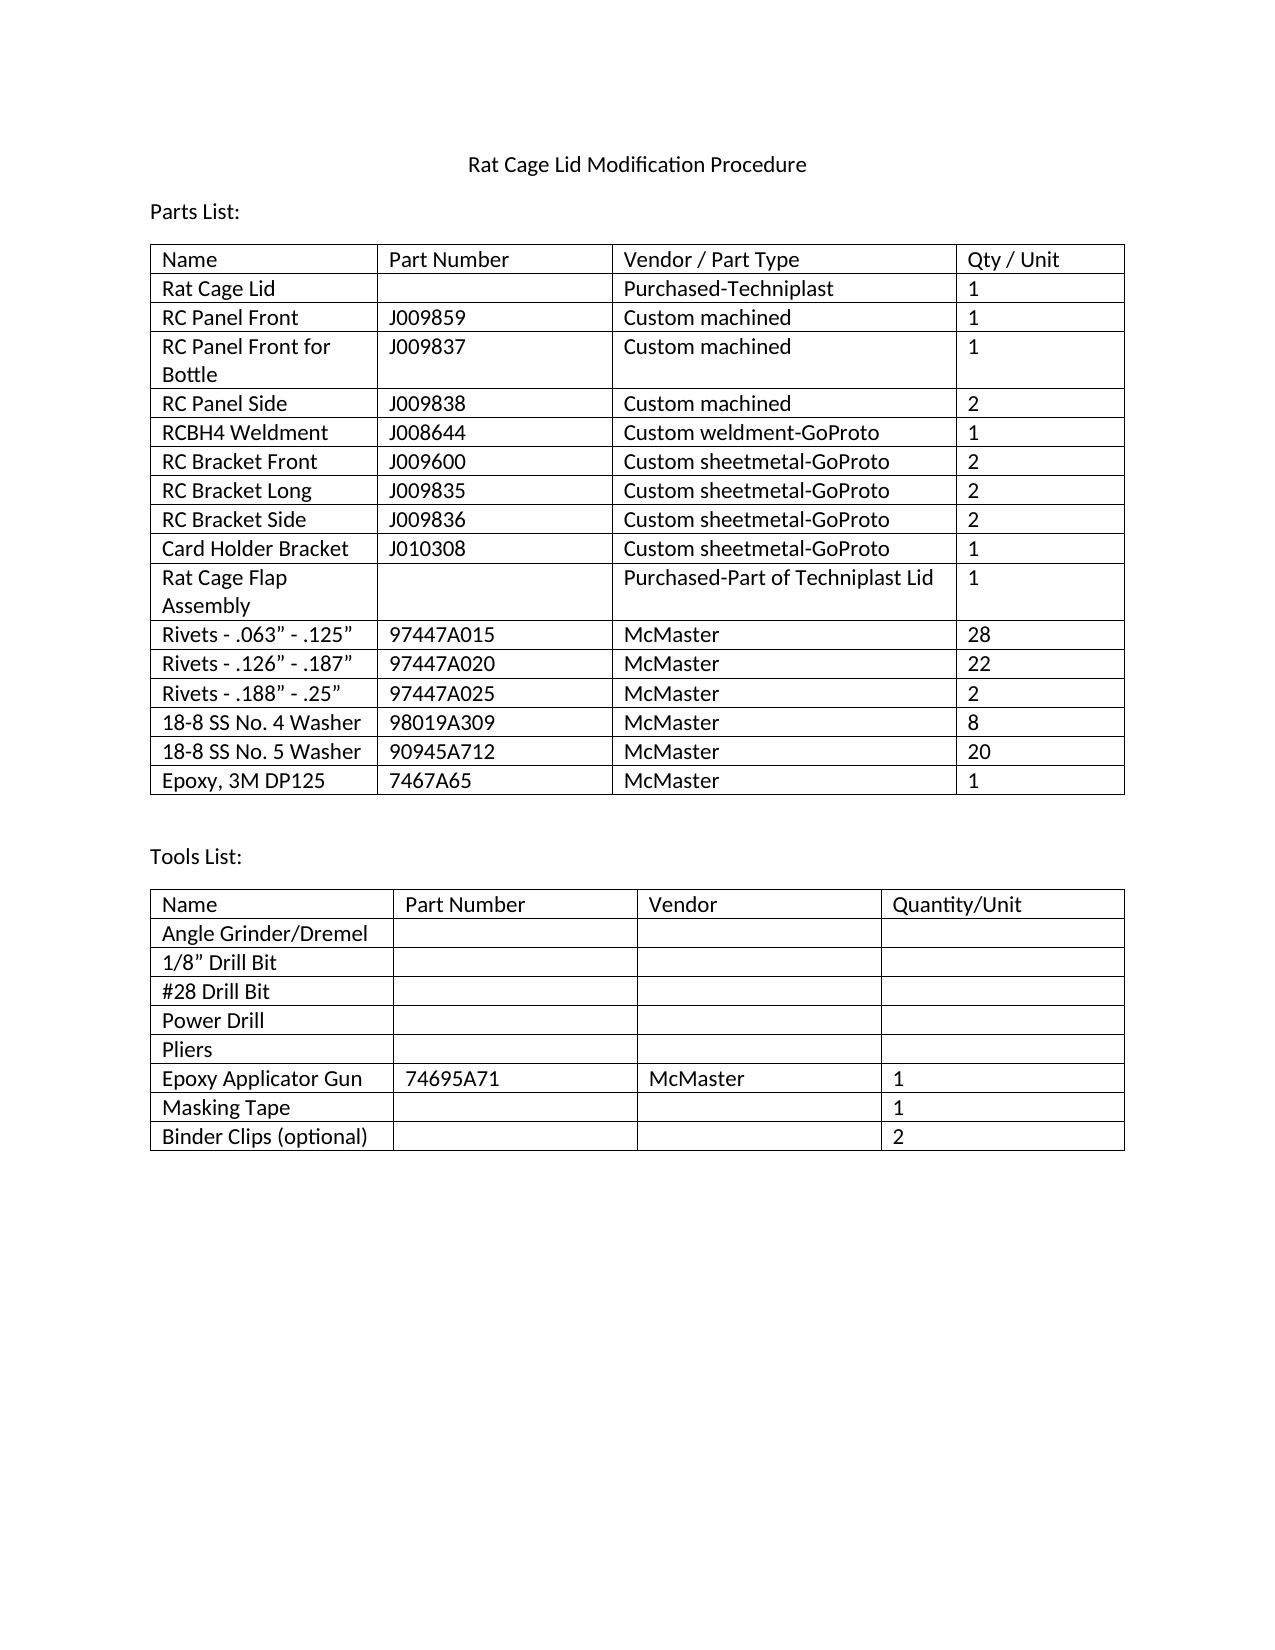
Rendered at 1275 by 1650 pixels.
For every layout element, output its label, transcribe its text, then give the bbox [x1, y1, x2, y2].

table_cell [638, 1035, 881, 1063]
table_header Vendor / Part Type [613, 245, 956, 273]
table_cell Angle Grinder/Dremel [151, 919, 393, 947]
table_cell [394, 919, 637, 947]
table_cell J008644 [378, 418, 612, 446]
table_cell J010308 [378, 534, 612, 562]
table_cell RC Panel Front for Bottle [151, 332, 377, 388]
table_cell 1 [882, 1093, 1124, 1121]
table_cell [394, 948, 637, 976]
table_cell Custom sheetmetal-GoProto [613, 447, 956, 475]
table_cell Custom sheetmetal-GoProto [613, 534, 956, 562]
table_header Name [151, 245, 377, 273]
table_cell 2 [957, 505, 1124, 533]
table_cell [394, 1122, 637, 1150]
table_cell Rivets - .063” - .125” [151, 621, 377, 648]
table_cell Pliers [151, 1035, 393, 1063]
table_cell 90945A712 [378, 737, 612, 765]
table_cell RC Bracket Side [151, 505, 377, 533]
table_header Quantity/Unit [882, 890, 1124, 918]
table_cell Custom sheetmetal-GoProto [613, 476, 956, 504]
table_cell McMaster [613, 621, 956, 648]
table_cell J009600 [378, 447, 612, 475]
table_cell 2 [957, 389, 1124, 417]
table_cell RC Panel Side [151, 389, 377, 417]
table_cell McMaster [613, 708, 956, 736]
table_cell [638, 1093, 881, 1121]
table_cell [378, 274, 612, 302]
table_cell McMaster [613, 766, 956, 794]
table_header Part Number [378, 245, 612, 273]
table_cell J009835 [378, 476, 612, 504]
table_cell J009859 [378, 303, 612, 331]
table_cell 1 [957, 274, 1124, 302]
table_header Qty / Unit [957, 245, 1124, 273]
table_cell Rat Cage Flap Assembly [151, 564, 377, 619]
table_cell 8 [957, 708, 1124, 736]
table_cell 18-8 SS No. 5 Washer [151, 737, 377, 765]
table_cell 97447A015 [378, 621, 612, 648]
table_cell RCBH4 Weldment [151, 418, 377, 446]
table_cell #28 Drill Bit [151, 977, 393, 1005]
table_cell [882, 1006, 1124, 1034]
table_cell [638, 1122, 881, 1150]
table_cell J009837 [378, 332, 612, 388]
table_cell Custom sheetmetal-GoProto [613, 505, 956, 533]
table_cell Rat Cage Lid [151, 274, 377, 302]
table_cell Purchased-Part of Techniplast Lid [613, 564, 956, 619]
text Rat Cage Lid Modification Procedure [150, 150, 1125, 178]
table_cell 22 [957, 650, 1124, 678]
table_cell 1 [957, 303, 1124, 331]
table_cell 2 [882, 1122, 1124, 1150]
table_cell [882, 948, 1124, 976]
table_cell 1 [957, 332, 1124, 388]
table_cell [638, 948, 881, 976]
table_cell 28 [957, 621, 1124, 648]
table_cell 98019A309 [378, 708, 612, 736]
table_cell McMaster [613, 679, 956, 707]
table_cell [378, 564, 612, 619]
table_cell [638, 977, 881, 1005]
table_cell Card Holder Bracket [151, 534, 377, 562]
table_cell 2 [957, 679, 1124, 707]
table_cell Custom machined [613, 332, 956, 388]
table_cell [882, 919, 1124, 947]
table_cell RC Bracket Front [151, 447, 377, 475]
table_cell RC Panel Front [151, 303, 377, 331]
table_cell Custom weldment-GoProto [613, 418, 956, 446]
table_cell 1 [882, 1064, 1124, 1092]
table_cell 97447A025 [378, 679, 612, 707]
table_cell McMaster [638, 1064, 881, 1092]
table_cell Epoxy, 3M DP125 [151, 766, 377, 794]
table_cell [394, 1006, 637, 1034]
table_cell Rivets - .126” - .187” [151, 650, 377, 678]
table_cell [882, 1035, 1124, 1063]
table_cell McMaster [613, 650, 956, 678]
table_cell J009838 [378, 389, 612, 417]
table_cell 1 [957, 564, 1124, 619]
table_cell Masking Tape [151, 1093, 393, 1121]
text Parts List: [150, 197, 1125, 225]
table_cell Purchased-Techniplast [613, 274, 956, 302]
table_header Vendor [638, 890, 881, 918]
table_cell J009836 [378, 505, 612, 533]
table_cell McMaster [613, 737, 956, 765]
table_cell 74695A71 [394, 1064, 637, 1092]
table_cell Custom machined [613, 303, 956, 331]
table_cell [638, 1006, 881, 1034]
table_cell [394, 1093, 637, 1121]
table_cell 2 [957, 447, 1124, 475]
table_cell Rivets - .188” - .25” [151, 679, 377, 707]
table_cell Binder Clips (optional) [151, 1122, 393, 1150]
table_cell 97447A020 [378, 650, 612, 678]
table_header Part Number [394, 890, 637, 918]
table_cell Power Drill [151, 1006, 393, 1034]
table_cell 1 [957, 534, 1124, 562]
table_cell [882, 977, 1124, 1005]
table_cell Epoxy Applicator Gun [151, 1064, 393, 1092]
table_cell 1/8” Drill Bit [151, 948, 393, 976]
table_cell Custom machined [613, 389, 956, 417]
table_cell 1 [957, 766, 1124, 794]
table_cell 1 [957, 418, 1124, 446]
table_header Name [151, 890, 393, 918]
table_cell 2 [957, 476, 1124, 504]
table_cell [638, 919, 881, 947]
table_cell 18-8 SS No. 4 Washer [151, 708, 377, 736]
table_cell [394, 1035, 637, 1063]
text Tools List: [150, 842, 1125, 870]
table_cell [394, 977, 637, 1005]
table_cell 20 [957, 737, 1124, 765]
table_cell RC Bracket Long [151, 476, 377, 504]
table_cell 7467A65 [378, 766, 612, 794]
